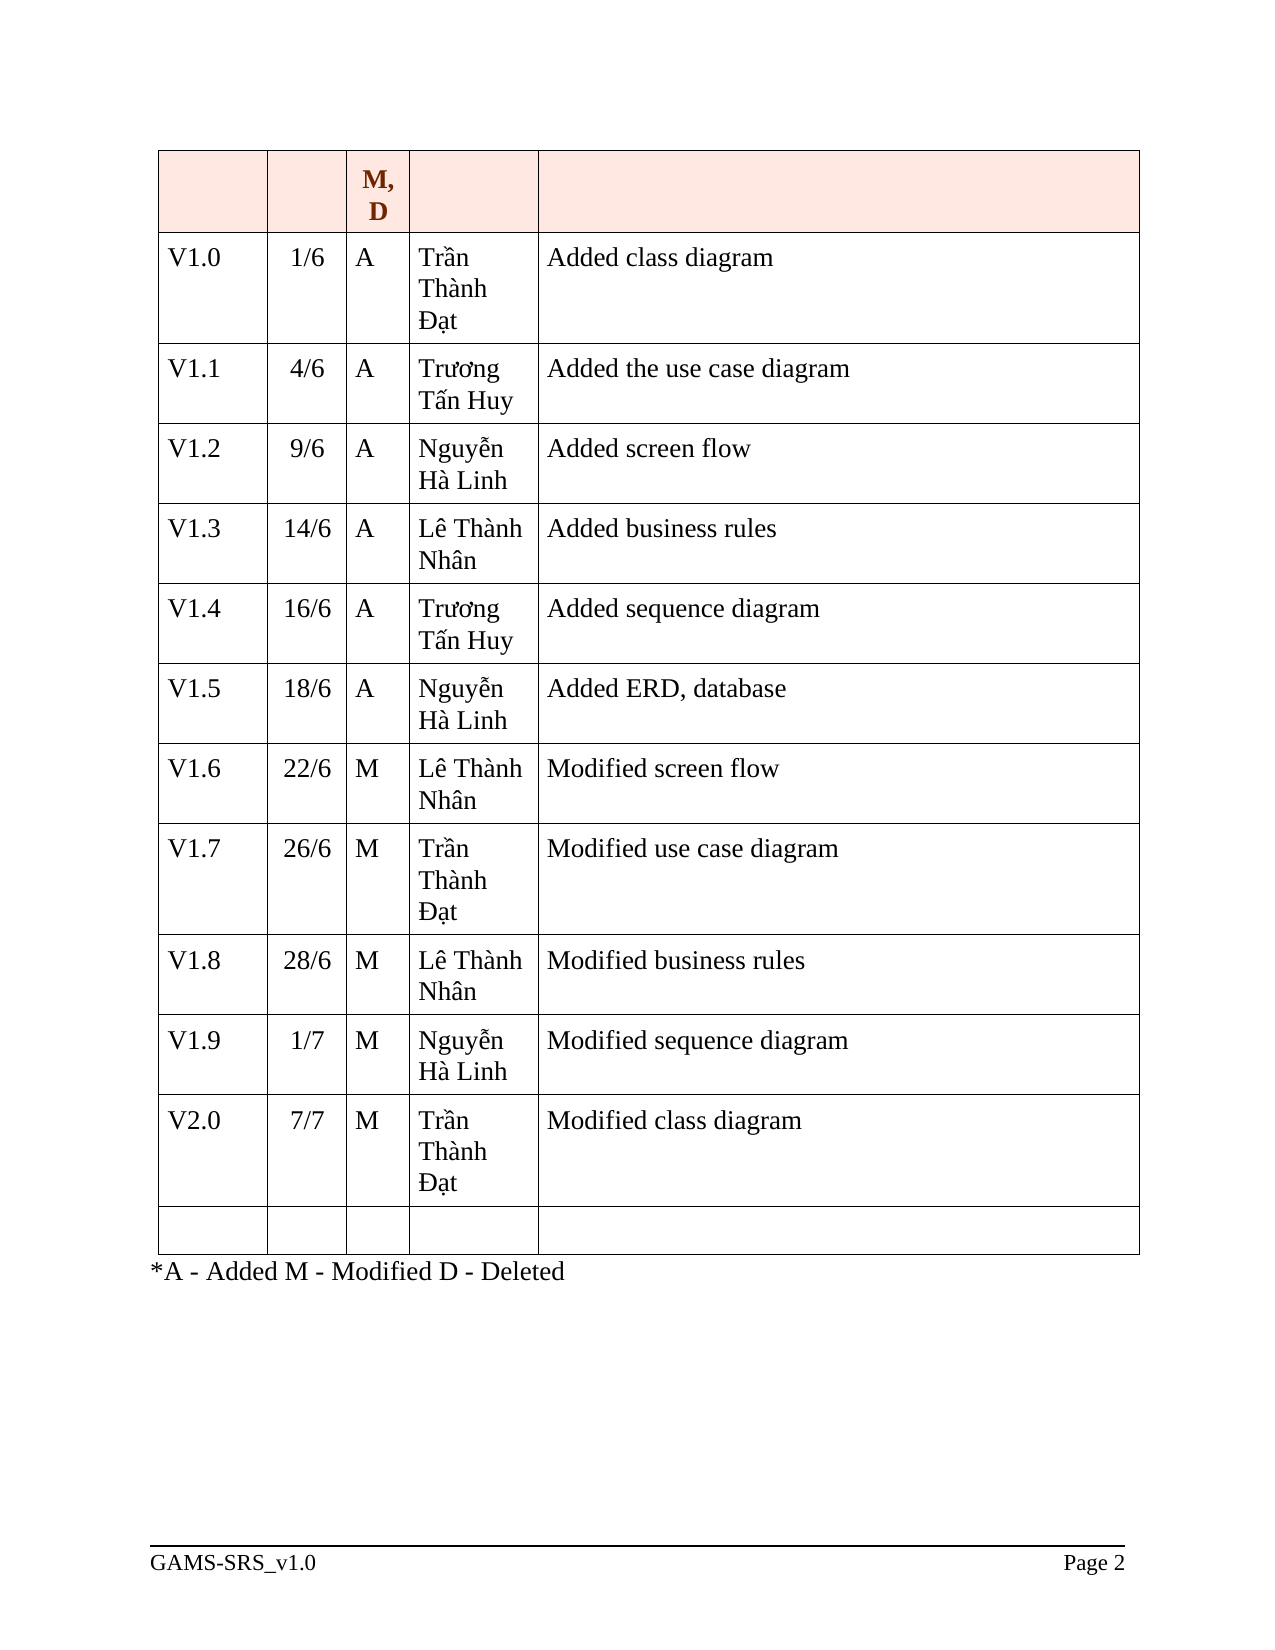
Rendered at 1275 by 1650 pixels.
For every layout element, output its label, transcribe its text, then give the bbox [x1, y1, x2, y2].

table_cell 14/6 [268, 504, 346, 583]
table_cell V1.3 [159, 504, 267, 583]
table_cell V1.2 [159, 424, 267, 503]
table_cell Trần Thành Đạt [410, 824, 538, 934]
table_header Version [159, 151, 267, 232]
table_cell Nguyễn Hà Linh [410, 424, 538, 503]
table_cell V1.9 [159, 1015, 267, 1094]
table_cell M [347, 824, 409, 934]
table_cell M [347, 744, 409, 823]
table_cell 28/6 [268, 935, 346, 1014]
table_cell Trần Thành Đạt [410, 1095, 538, 1206]
table_cell A [347, 584, 409, 663]
table_cell Trần Thành Đạt [410, 233, 538, 343]
table_header A* M, D [347, 151, 409, 232]
table_cell Trương Tấn Huy [410, 584, 538, 663]
table_cell Nguyễn Hà Linh [410, 1015, 538, 1094]
table_cell 4/6 [268, 344, 346, 423]
table_cell 7/7 [268, 1095, 346, 1206]
table_cell Added the use case diagram [539, 344, 1139, 423]
table_cell V1.6 [159, 744, 267, 823]
table_cell 26/6 [268, 824, 346, 934]
table_cell [410, 1207, 538, 1254]
table_cell Added business rules [539, 504, 1139, 583]
table_cell [347, 1207, 409, 1254]
table_cell Modified use case diagram [539, 824, 1139, 934]
table_cell V1.8 [159, 935, 267, 1014]
table_cell V1.4 [159, 584, 267, 663]
table_cell M [347, 935, 409, 1014]
table_cell V1.1 [159, 344, 267, 423]
table_cell Added screen flow [539, 424, 1139, 503]
table_header Date [268, 151, 346, 232]
table_cell 18/6 [268, 664, 346, 743]
table_cell 9/6 [268, 424, 346, 503]
table_cell A [347, 504, 409, 583]
table_cell V1.0 [159, 233, 267, 343]
text *A - Added M - Modified D - Deleted [150, 1255, 1125, 1287]
table_cell A [347, 664, 409, 743]
table_cell Modified screen flow [539, 744, 1139, 823]
table_cell Modified business rules [539, 935, 1139, 1014]
table_cell V2.0 [159, 1095, 267, 1206]
table_header In charge [410, 151, 538, 232]
table_cell [539, 1207, 1139, 1254]
table_cell 16/6 [268, 584, 346, 663]
table_cell A [347, 424, 409, 503]
table_cell A [347, 344, 409, 423]
table_cell 1/6 [268, 233, 346, 343]
table_cell 1/7 [268, 1015, 346, 1094]
table_cell M [347, 1015, 409, 1094]
table_cell Lê Thành Nhân [410, 744, 538, 823]
table_cell V1.7 [159, 824, 267, 934]
table_cell Lê Thành Nhân [410, 935, 538, 1014]
table_cell A [347, 233, 409, 343]
table_cell V1.5 [159, 664, 267, 743]
table_cell 22/6 [268, 744, 346, 823]
table_cell [268, 1207, 346, 1254]
table_cell Nguyễn Hà Linh [410, 664, 538, 743]
table_cell Added sequence diagram [539, 584, 1139, 663]
table_cell Trương Tấn Huy [410, 344, 538, 423]
table_cell Modified class diagram [539, 1095, 1139, 1206]
table_cell Lê Thành Nhân [410, 504, 538, 583]
table_cell M [347, 1095, 409, 1206]
table_cell Added class diagram [539, 233, 1139, 343]
table_cell Modified sequence diagram [539, 1015, 1139, 1094]
table_header Change Description [539, 151, 1139, 232]
table_cell [159, 1207, 267, 1254]
table_cell Added ERD, database [539, 664, 1139, 743]
